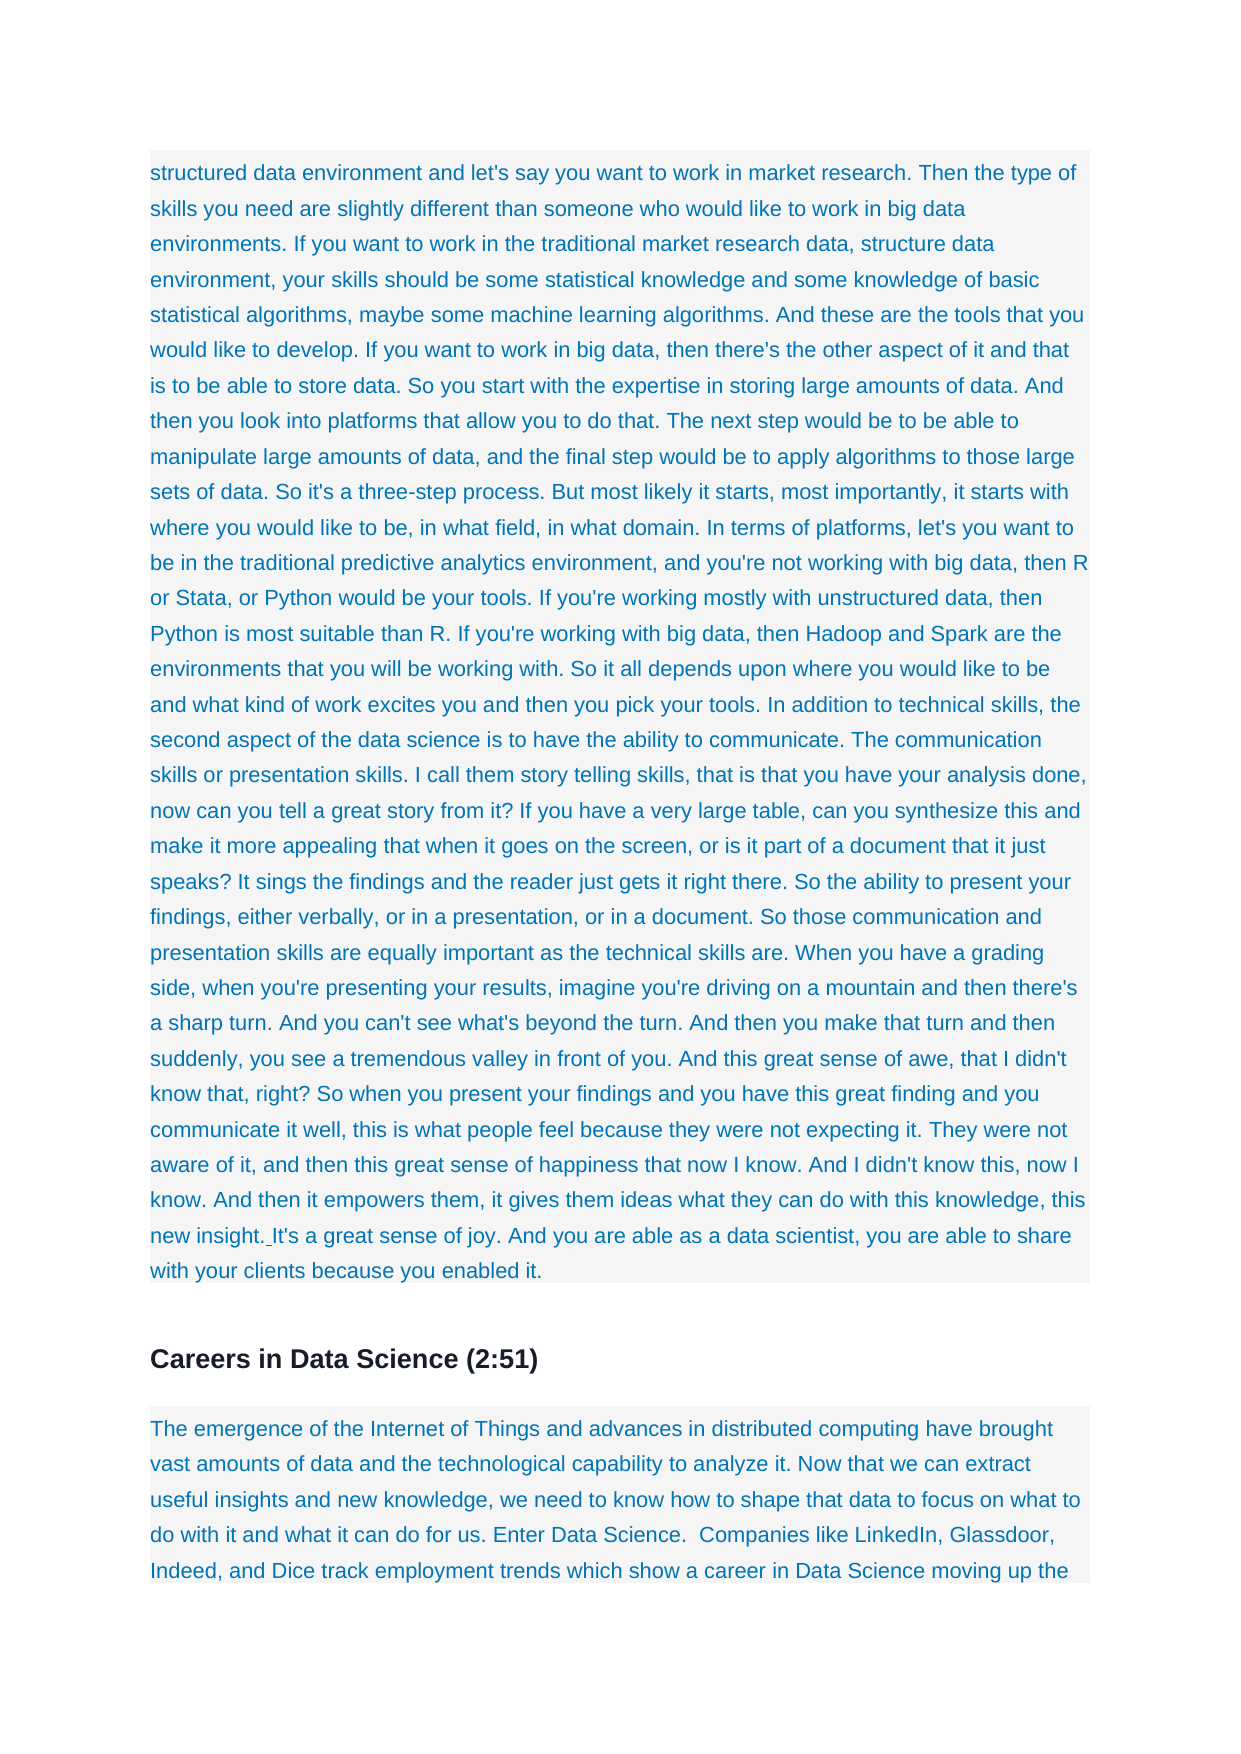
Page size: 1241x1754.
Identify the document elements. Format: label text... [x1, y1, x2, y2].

subtitle Careers in Data Science (2:51) [150, 1343, 1090, 1374]
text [150, 150, 1090, 1283]
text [150, 1406, 1090, 1583]
